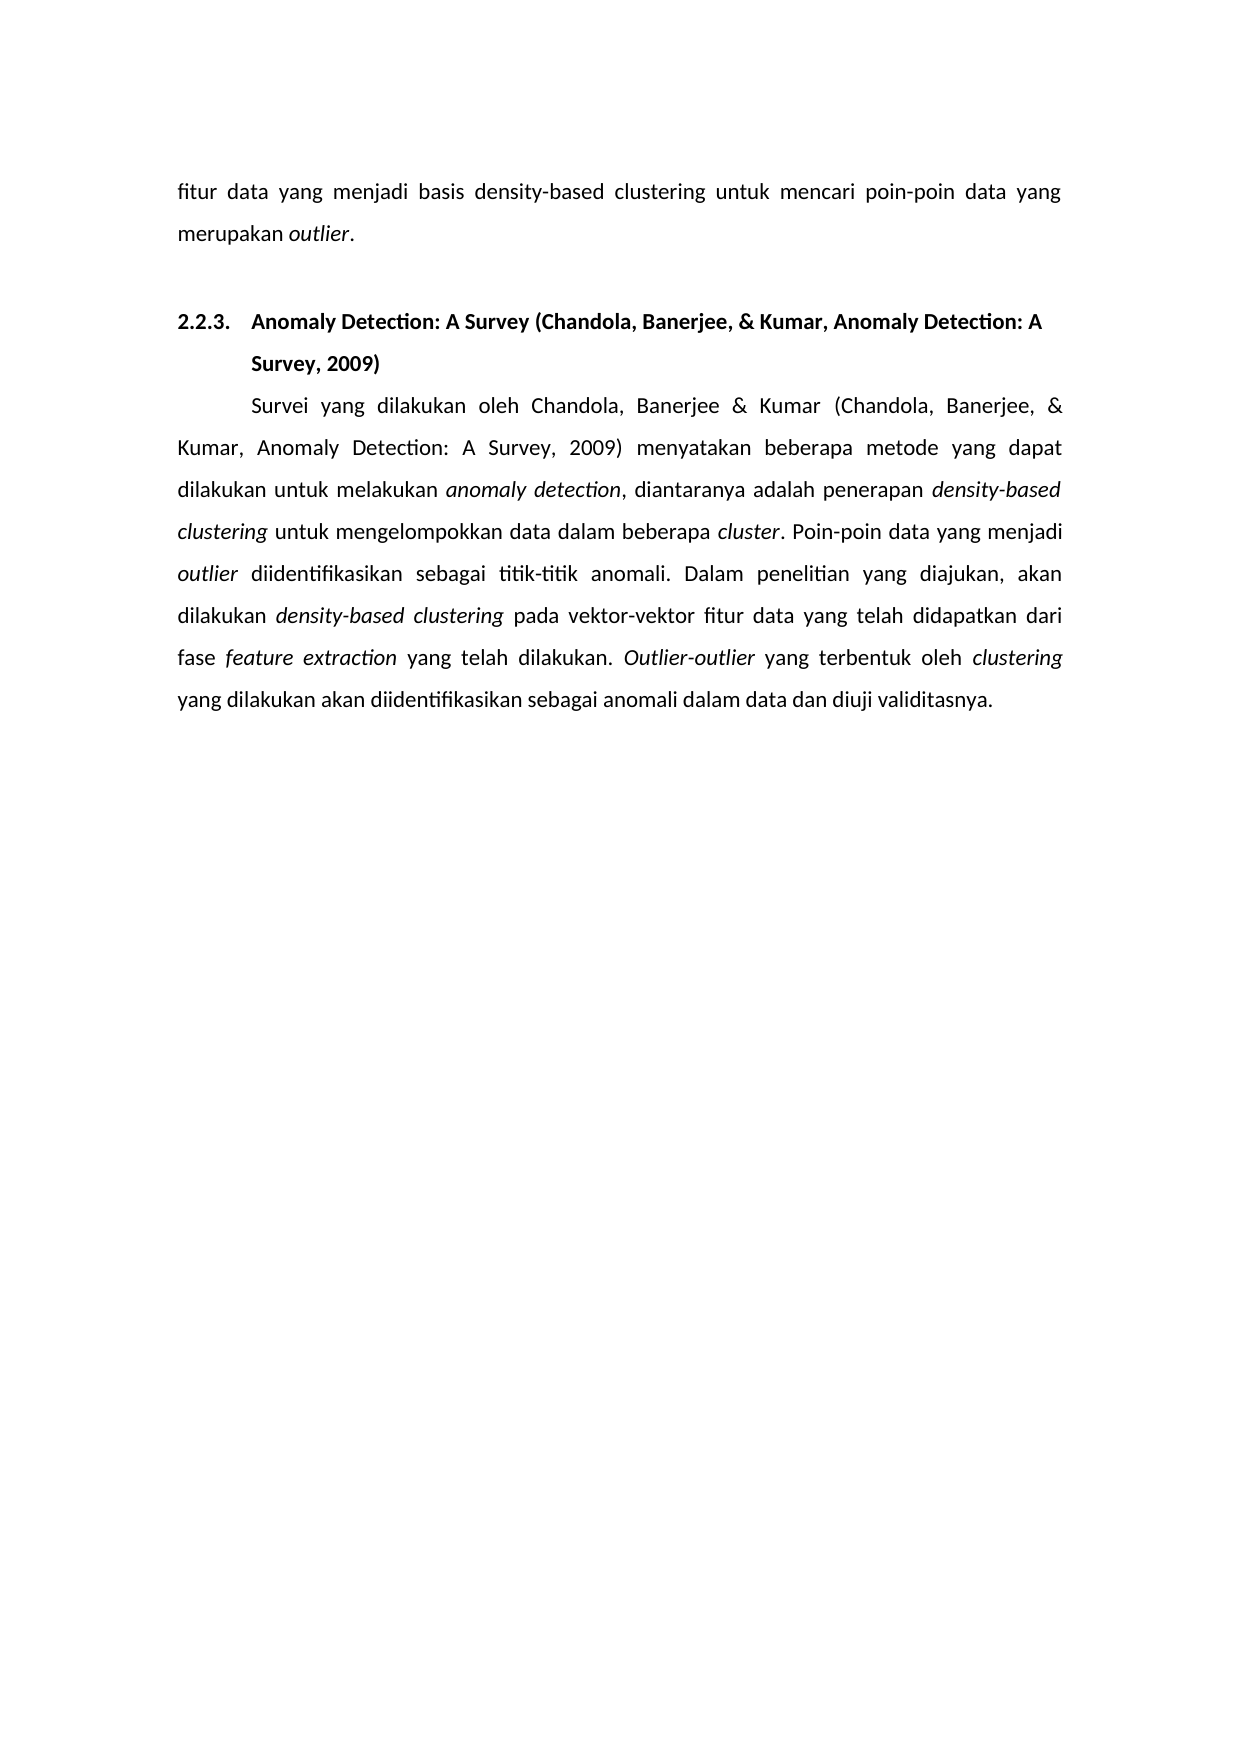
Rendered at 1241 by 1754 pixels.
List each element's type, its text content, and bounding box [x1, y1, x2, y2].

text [177, 177, 1063, 247]
text Survei yang dilakukan oleh Chandola, Banerjee & Kumar menyatakan beberapa metode yang dapat dilakukan untuk melakukan anomaly detection, diantaranya adalah penerapan density-based clustering untuk mengelompokkan data dalam beberapa cluster. Poin-poin data yang menjadi outlier diidentifikasikan sebagai titik-titik anomali. Dalam penelitian yang diajukan, akan dilakukan density-based clustering pada vektor-vektor fitur data yang telah didapatkan dari fase feature extraction yang telah dilakukan. Outlier-outlier yang terbentuk oleh clustering yang dilakukan akan diidentifikasikan sebagai anomali dalam data dan diuji validitasnya. [177, 391, 1063, 713]
subtitle Anomaly Detection: A Survey [177, 307, 1063, 377]
